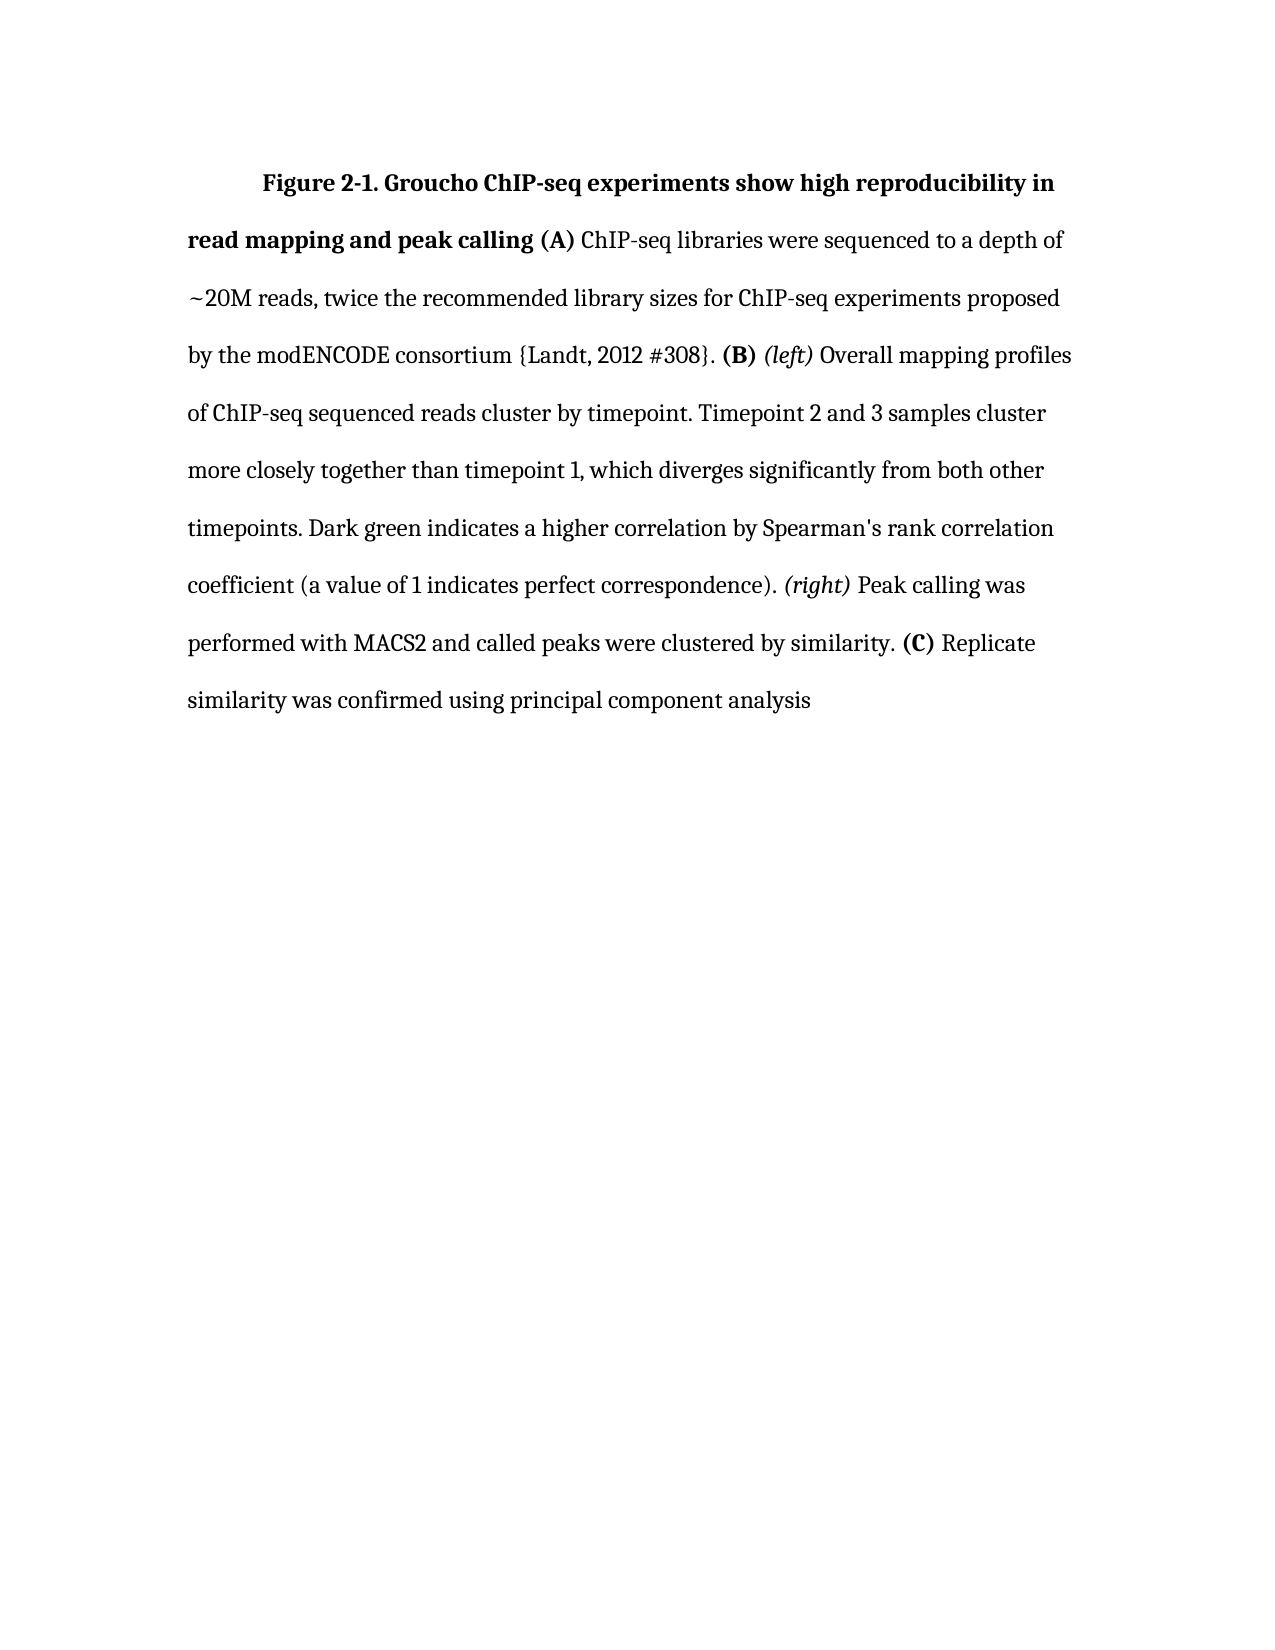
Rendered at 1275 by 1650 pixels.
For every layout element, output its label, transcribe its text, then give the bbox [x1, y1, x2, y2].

text {Landt, 2012 #308} [187, 169, 1087, 715]
